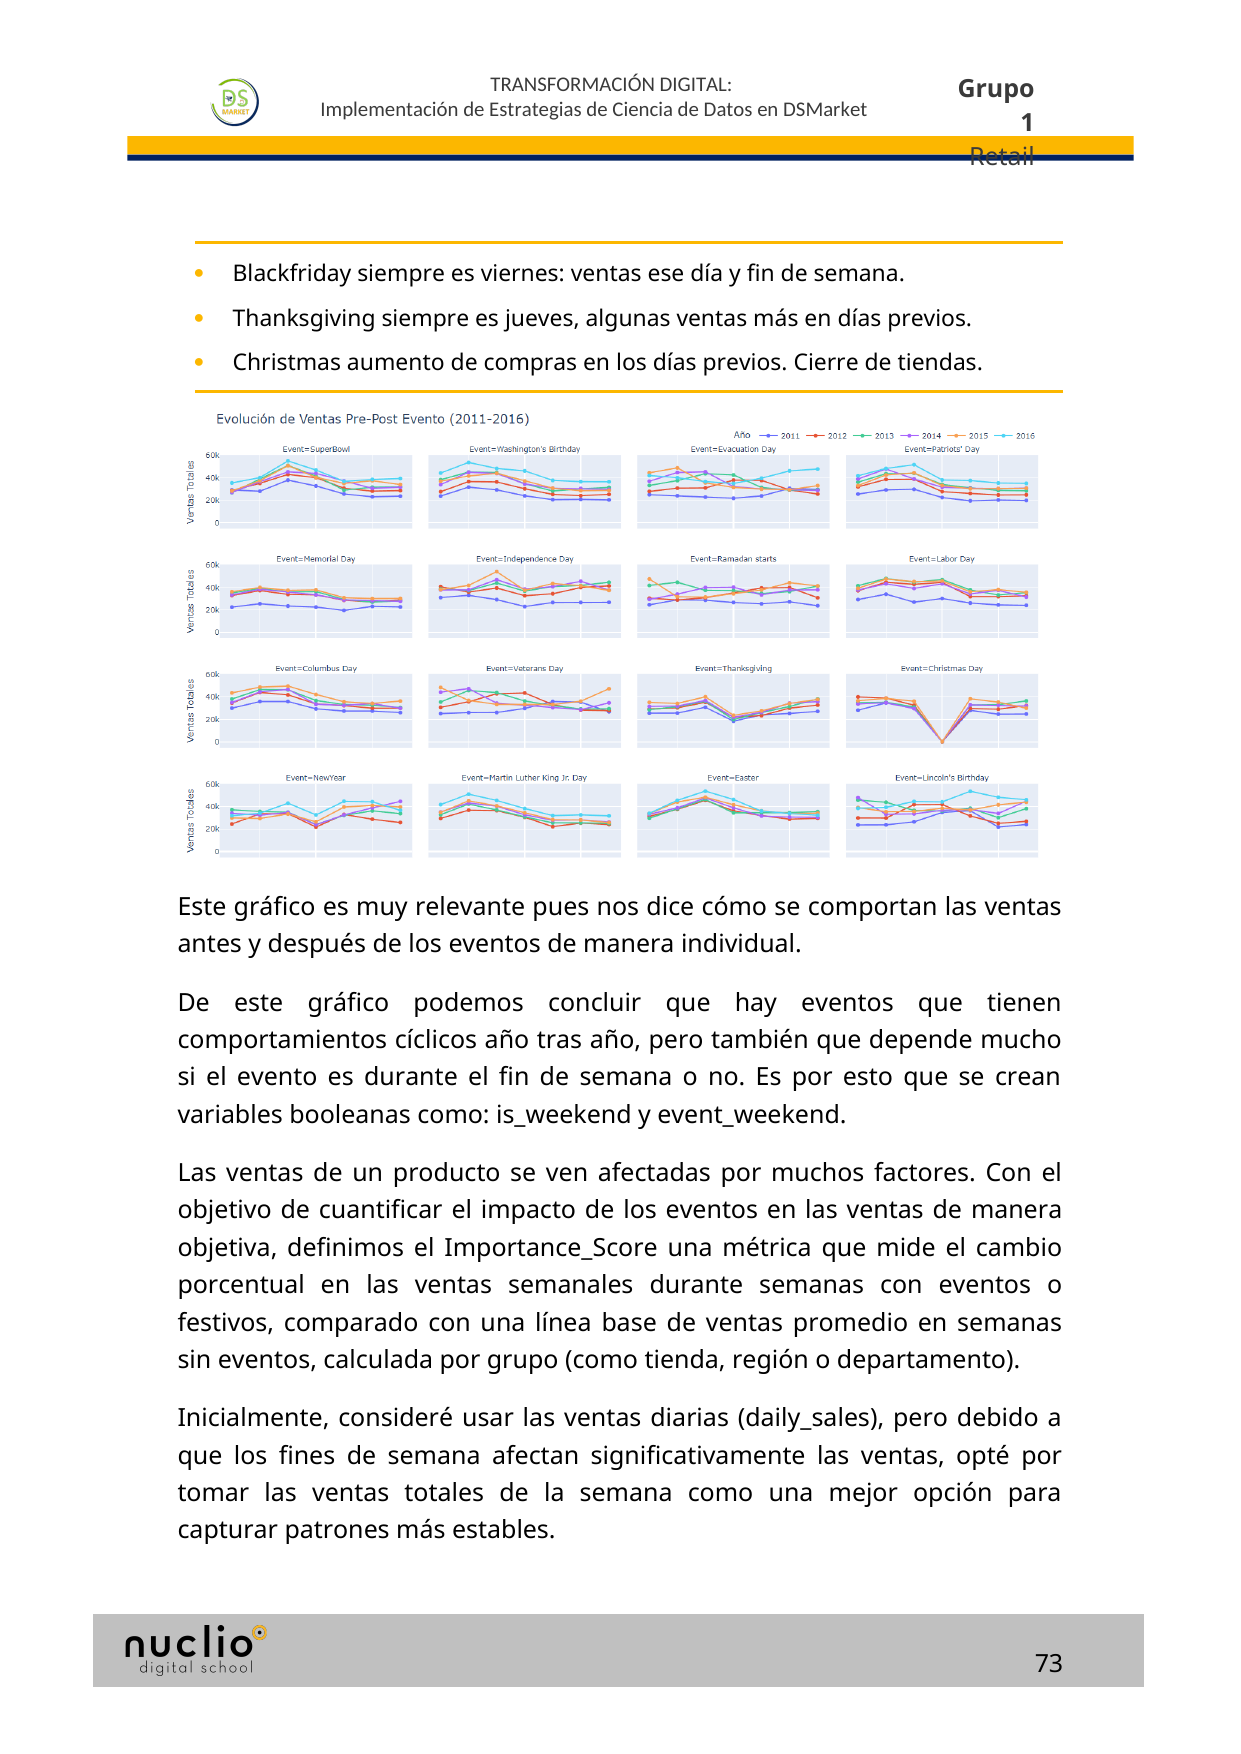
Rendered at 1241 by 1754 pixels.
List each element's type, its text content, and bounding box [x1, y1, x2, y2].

picture [125, 1625, 267, 1676]
text Thanksgiving siempre es jueves, algunas ventas más en días previos. [195, 286, 1063, 331]
text Las ventas de un producto se ven afectadas por muchos factores. Con el objetivo de cuantificar el impacto de los eventos en las ventas de manera objetiva, definimos el Importance_Score una métrica que mide el cambio porcentual en las ventas semanales durante semanas con eventos o festivos, comparado con una línea base de ventas promedio en semanas sin eventos, calculada por grupo (como tienda, región o departamento). [177, 1155, 1063, 1376]
text Este gráfico es muy relevante pues nos dice cómo se comportan las ventas antes y después de los eventos de manera individual. [177, 889, 1063, 960]
picture [205, 70, 264, 127]
text Christmas aumento de compras en los días previos. Cierre de tiendas. [195, 331, 1063, 390]
text De este gráfico podemos concluir que hay eventos que tienen comportamientos cíclicos año tras año, pero también que depende mucho si el evento es durante el fin de semana o no. Es por esto que se crean variables booleanas como: is_weekend y event_weekend. [177, 984, 1063, 1131]
text Inicialmente, consideré usar las ventas diarias (daily_sales), pero debido a que los fines de semana afectan significativamente las ventas, opté por tomar las ventas totales de la semana como una mejor opción para capturar patrones más estables. [177, 1400, 1063, 1546]
text Blackfriday siempre es viernes: ventas ese día y fin de semana. [195, 244, 1063, 286]
picture [177, 406, 1063, 870]
